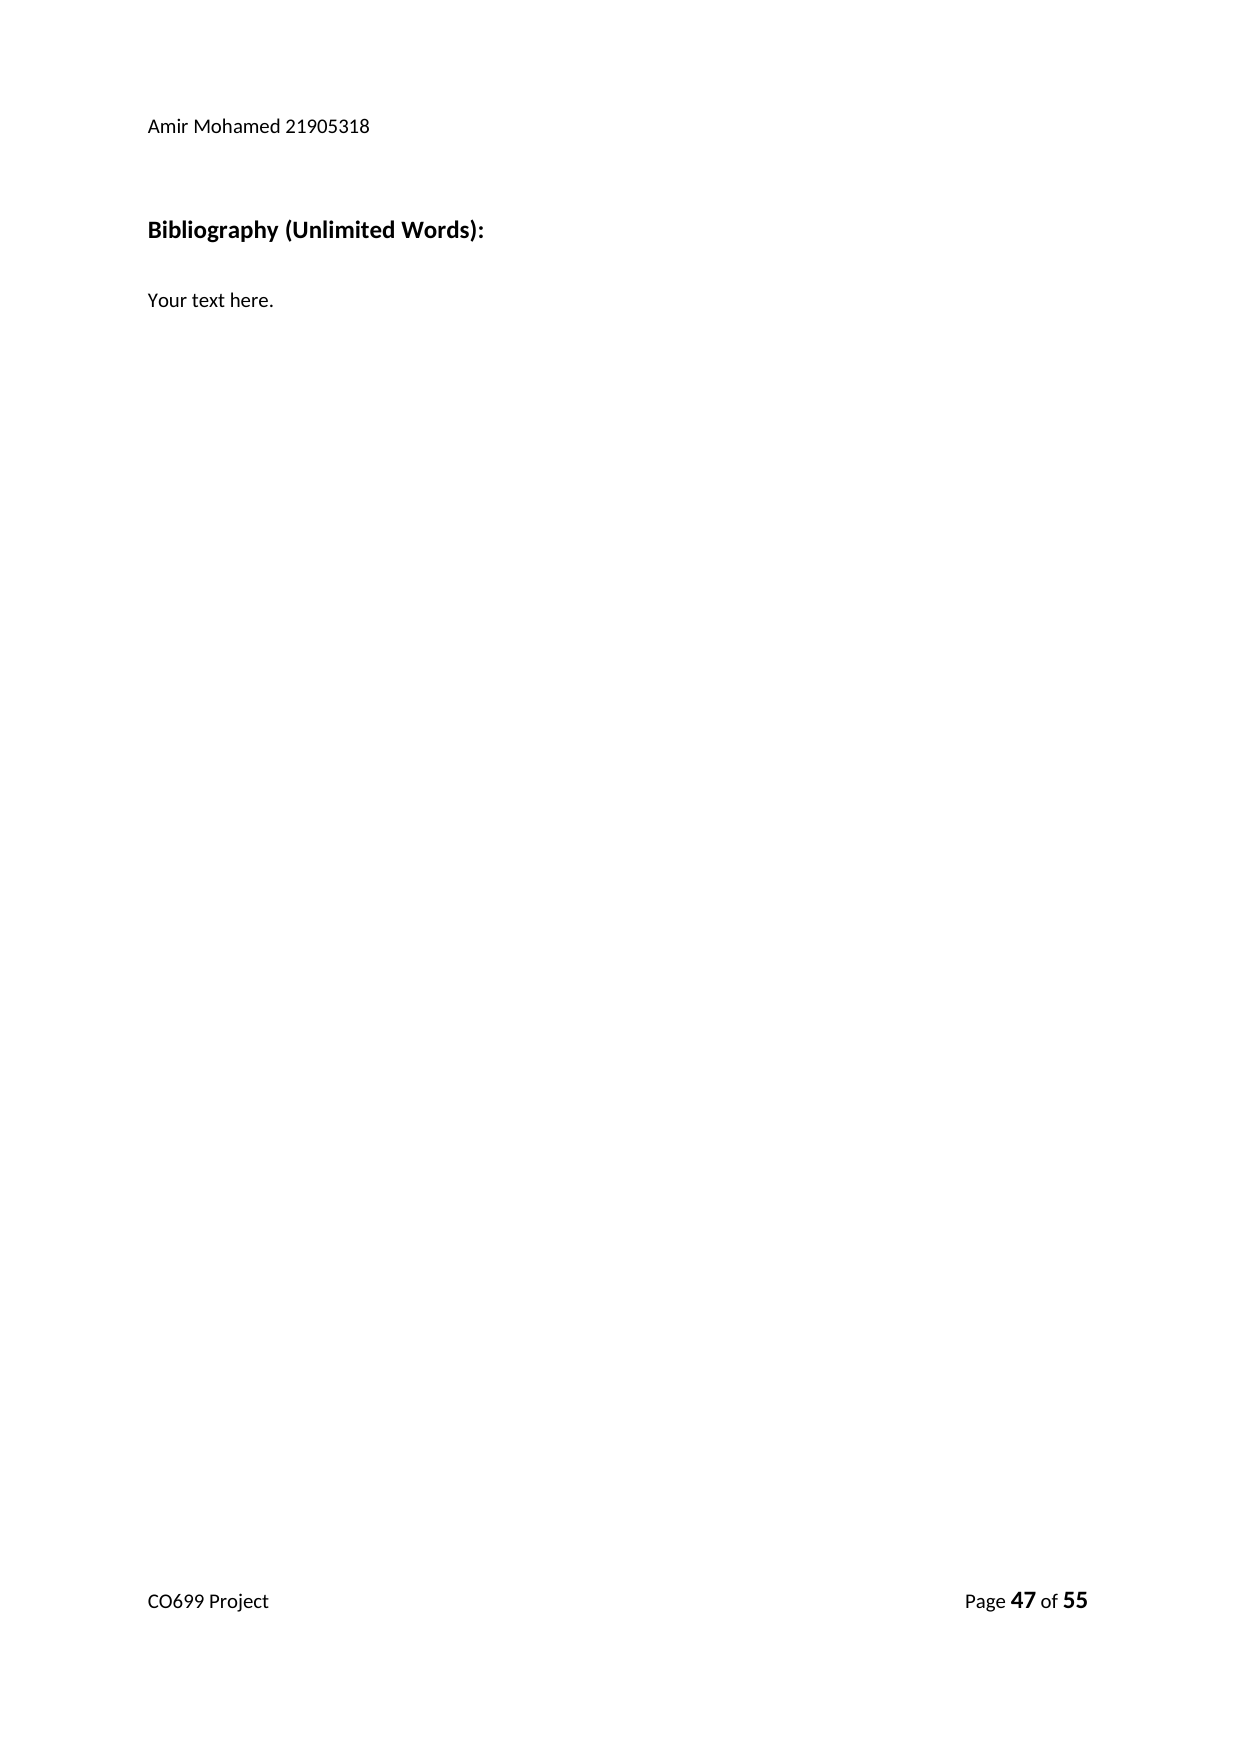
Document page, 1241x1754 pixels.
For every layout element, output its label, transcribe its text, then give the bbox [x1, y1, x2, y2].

subtitle Bibliography (Unlimited Words): [148, 215, 1181, 245]
text Your text here. [148, 287, 1181, 313]
